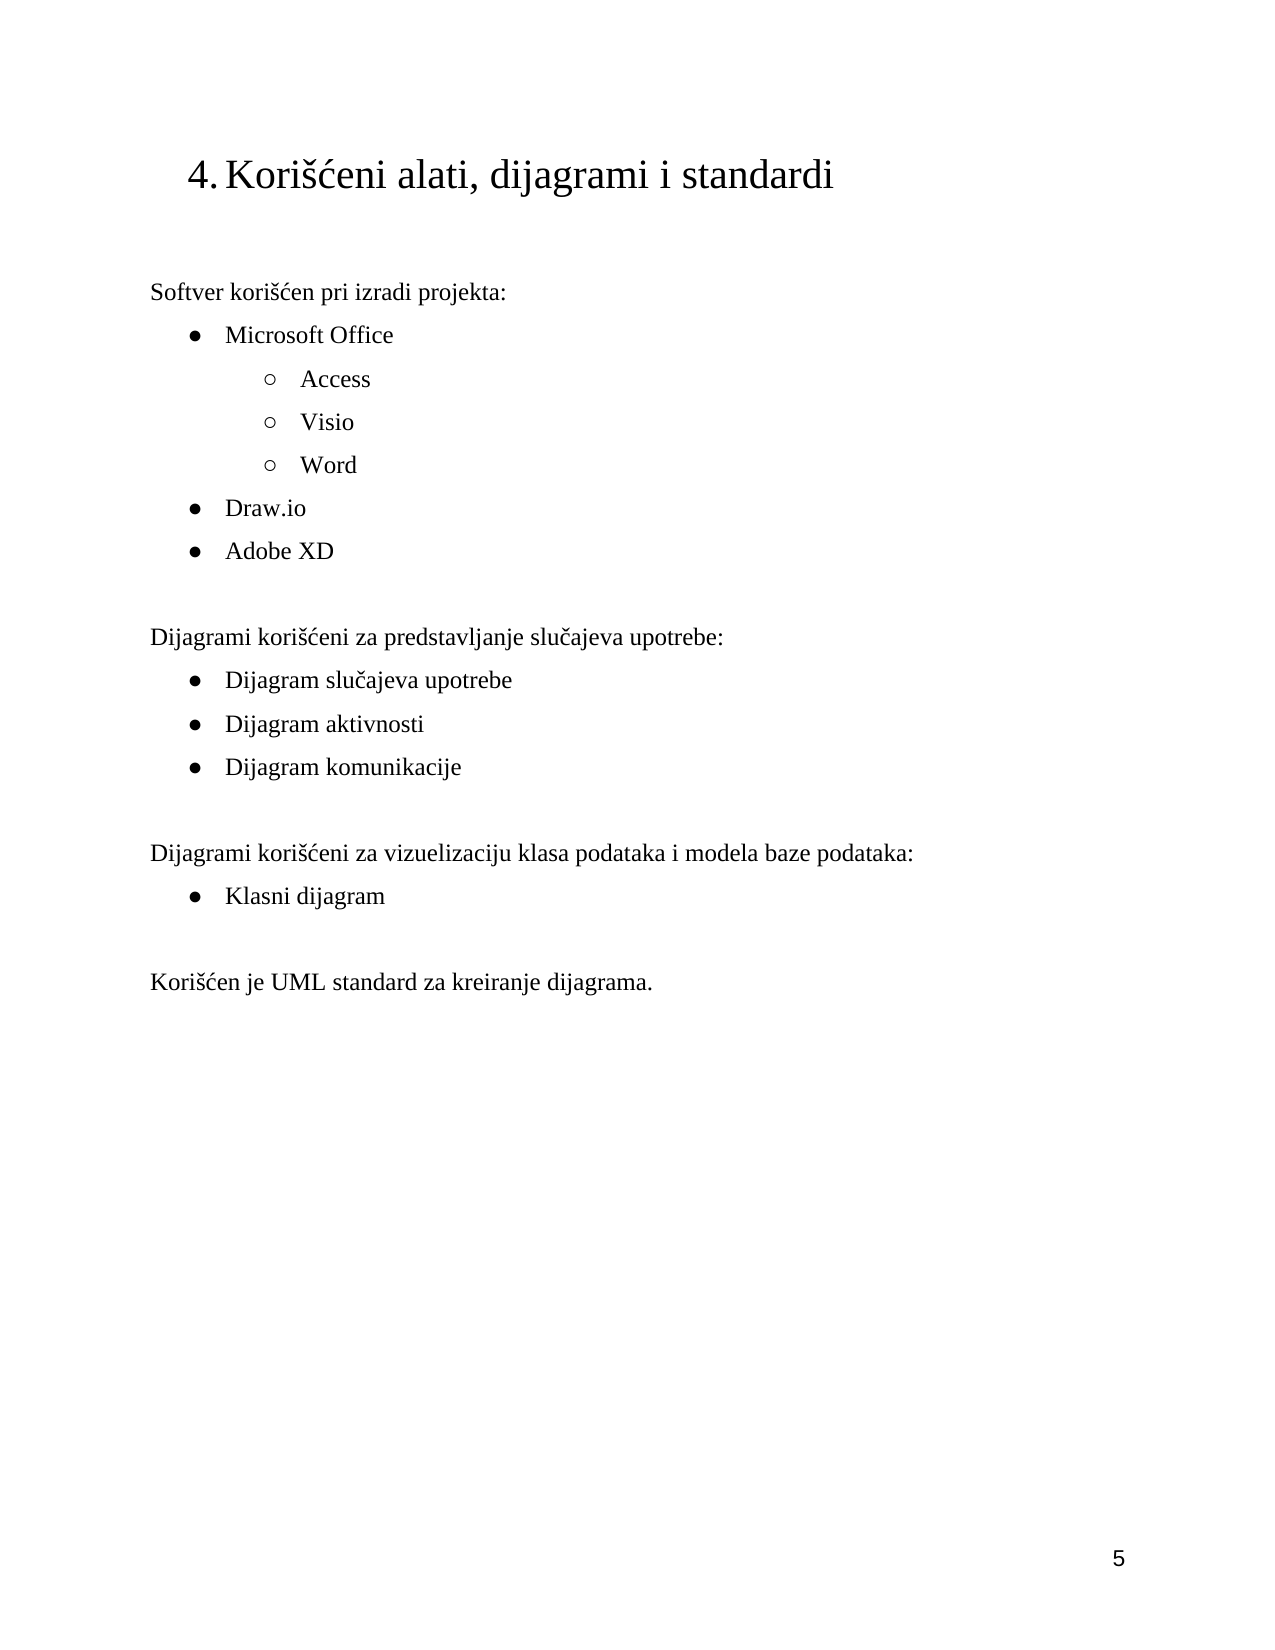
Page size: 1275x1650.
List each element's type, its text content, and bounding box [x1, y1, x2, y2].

text Dijagrami korišćeni za vizuelizaciju klasa podataka i modela baze podataka: [150, 838, 1125, 867]
text Softver korišćen pri izradi projekta: [150, 277, 1125, 306]
list Dijagram aktivnosti [187, 709, 1125, 737]
subtitle Korišćeni alati, dijagrami i standardi [187, 150, 1125, 198]
text Dijagrami korišćeni za predstavljanje slučajeva upotrebe: [150, 622, 1125, 651]
text Korišćen je UML standard za kreiranje dijagrama. [150, 967, 1125, 996]
list Klasni dijagram [187, 881, 1125, 910]
list Access [262, 364, 1125, 392]
list Microsoft Office [187, 321, 1125, 349]
list Draw.io [187, 493, 1125, 522]
list Dijagram slučajeva upotrebe [187, 666, 1125, 694]
list Dijagram komunikacije [187, 752, 1125, 781]
list Adobe XD [187, 536, 1125, 565]
list Visio [262, 407, 1125, 436]
list Word [262, 450, 1125, 479]
